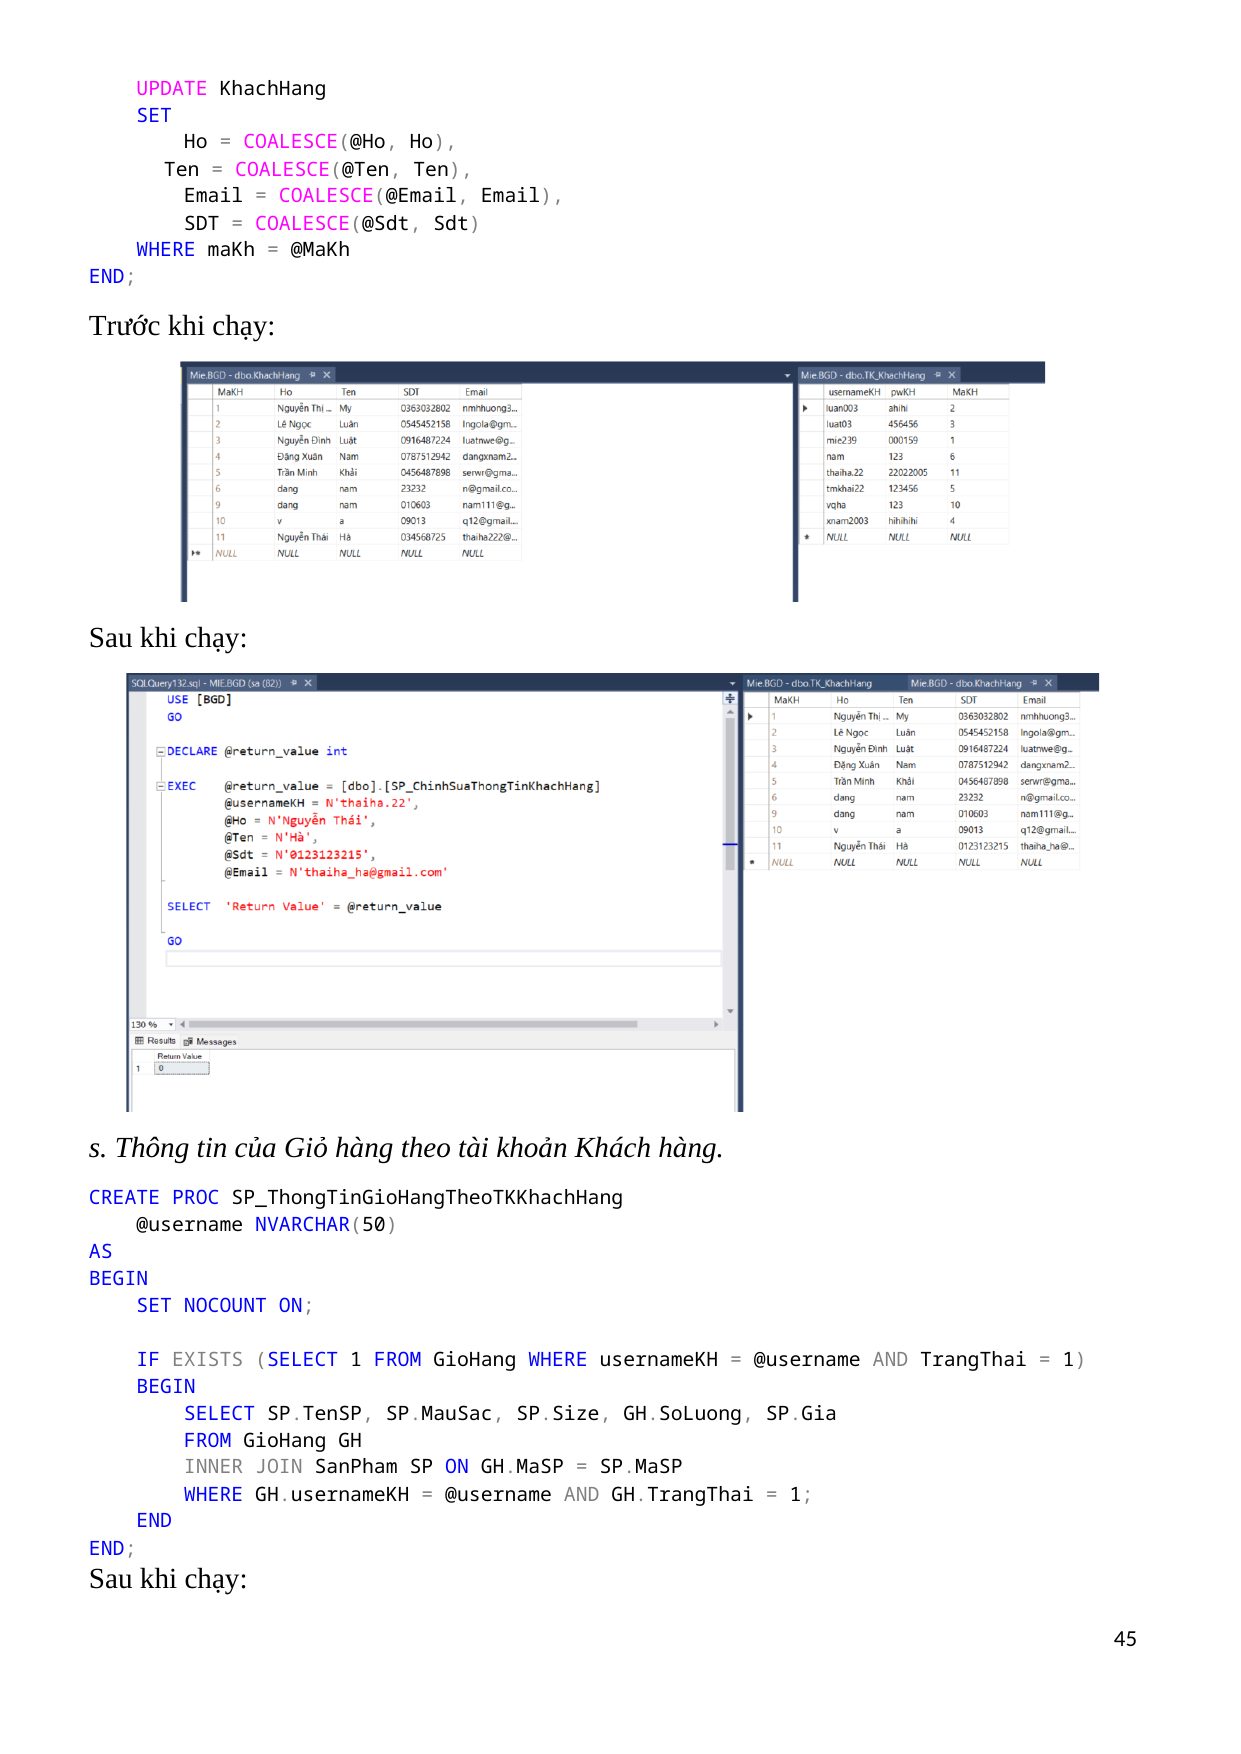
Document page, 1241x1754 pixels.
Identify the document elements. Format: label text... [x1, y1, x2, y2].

text @username NVARCHAR(50) [89, 1210, 1137, 1237]
picture [180, 361, 1046, 602]
text CREATE PROC SP_ThongTinGioHangTheoTKKhachHang [89, 1183, 1137, 1210]
text s. Thông tin của Giỏ hàng theo tài khoản Khách hàng. [89, 1130, 1137, 1164]
text FROM GioHang GH [89, 1426, 1137, 1453]
picture [126, 673, 1100, 1112]
text Trước khi chạy: [89, 308, 1137, 342]
text Email = COALESCE(@Email, Email), [89, 182, 1137, 209]
text Sau khi chạy: [89, 620, 1137, 654]
text BEGIN [89, 1372, 1137, 1399]
text INNER JOIN SanPham SP ON GH.MaSP = SP.MaSP [89, 1453, 1137, 1480]
text SET [89, 101, 1137, 128]
text END; [89, 1534, 1137, 1561]
text SDT = COALESCE(@Sdt, Sdt) [89, 209, 1137, 236]
text SELECT SP.TenSP, SP.MauSac, SP.Size, GH.SoLuong, SP.Gia [89, 1399, 1137, 1426]
text WHERE maKh = @MaKh [89, 236, 1137, 263]
text Ho = COALESCE(@Ho, Ho), [89, 128, 1137, 155]
text END [89, 1507, 1137, 1534]
text BEGIN [89, 1264, 1137, 1291]
text SET NOCOUNT ON; [89, 1291, 1137, 1318]
text Sau khi chạy: [89, 1561, 1137, 1594]
text IF EXISTS (SELECT 1 FROM GioHang WHERE usernameKH = @username AND TrangThai = 1) [89, 1345, 1137, 1372]
text END; [89, 263, 1137, 290]
text Ten = COALESCE(@Ten, Ten), [89, 155, 1137, 182]
text AS [89, 1237, 1137, 1264]
text UPDATE KhachHang [89, 74, 1137, 101]
text WHERE GH.usernameKH = @username AND GH.TrangThai = 1; [89, 1480, 1137, 1507]
